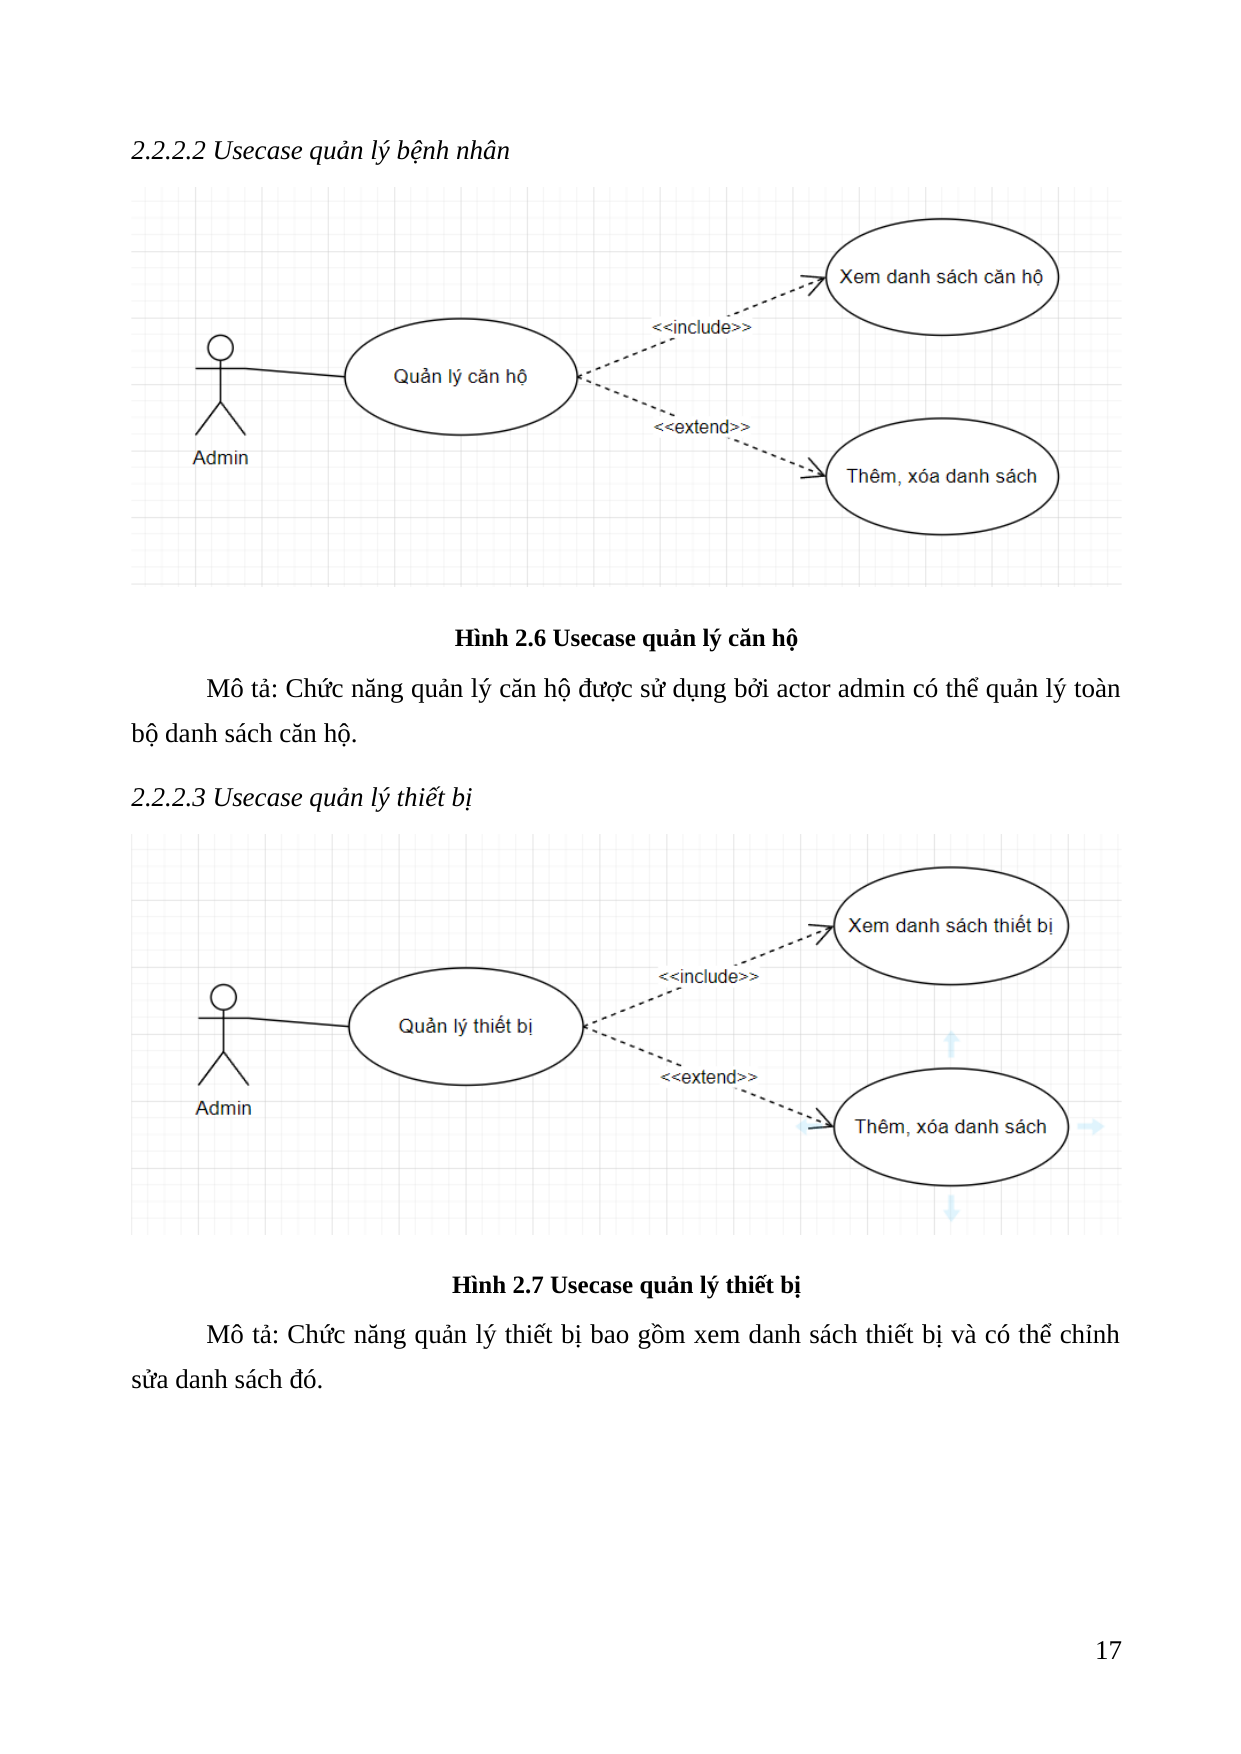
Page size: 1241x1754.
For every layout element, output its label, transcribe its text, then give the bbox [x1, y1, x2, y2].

text Hình 2.5 Usecase quản lý thiết bị [131, 1265, 1122, 1303]
text Mô tả: Chức năng quản lý căn hộ được sử dụng bởi actor admin có thể quản lý toàn bộ danh sách căn hộ. [131, 668, 1122, 751]
text Hình 2.4 Usecase quản lý căn hộ [131, 618, 1122, 656]
text Mô tả: Chức năng quản lý thiết bị bao gồm xem danh sách thiết bị và có thể chỉnh sửa danh sách đó. [131, 1315, 1122, 1398]
picture [131, 187, 1122, 587]
subtitle Usecase quản lý bệnh nhân [131, 131, 1122, 169]
subtitle Usecase quản lý thiết bị [131, 778, 1122, 816]
picture [131, 834, 1122, 1235]
